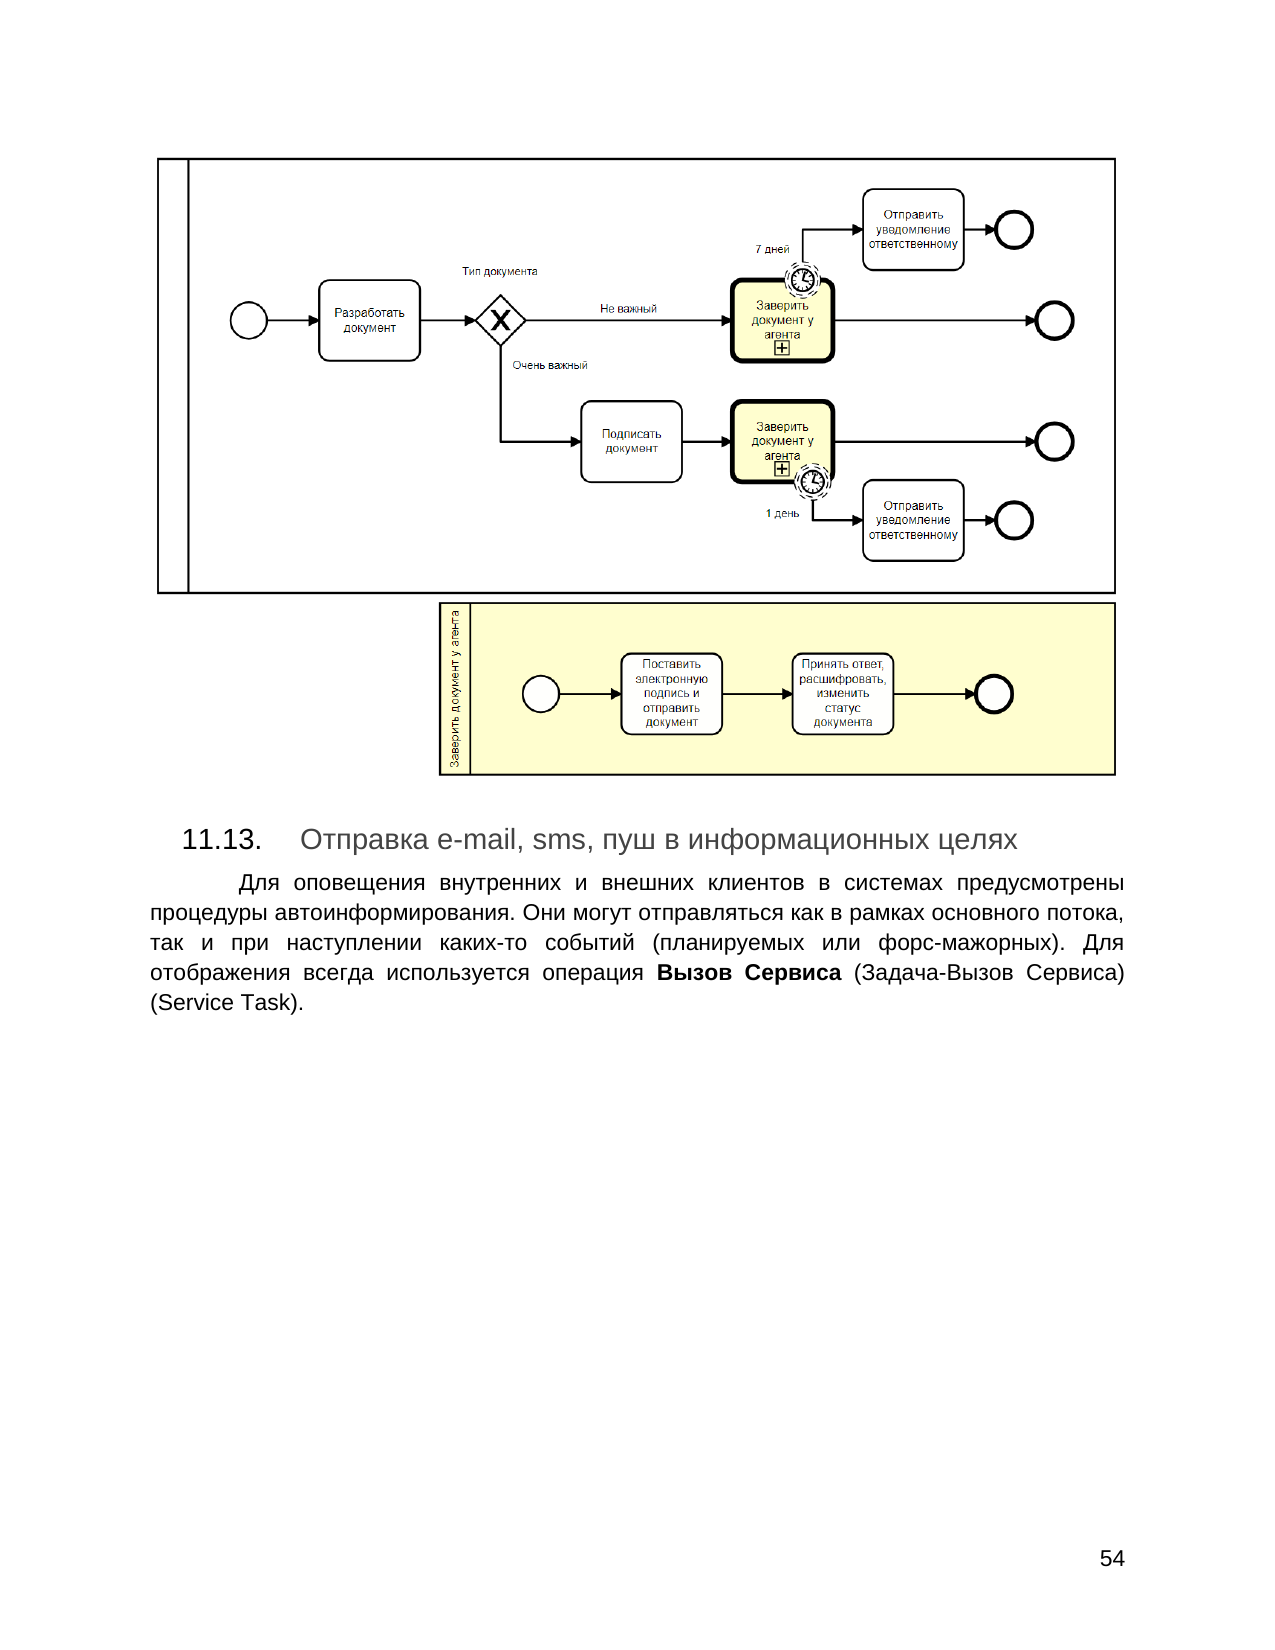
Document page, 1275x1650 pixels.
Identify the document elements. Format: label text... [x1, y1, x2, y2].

text Для оповещения внутренних и внешних клиентов в системах предусмотрены процедуры автоинформирования. Они могут отправляться как в рамках основного потока, так и при наступлении каких-то событий (планируемых или форс-мажорных). Для отображения всегда используется операция Вызов Сервиса (Задача-Вызов Сервиса) (Service Task). [150, 868, 1125, 1016]
picture [150, 150, 1125, 784]
subtitle Отправка e-mail, sms, пуш в информационных целях [262, 822, 1125, 855]
